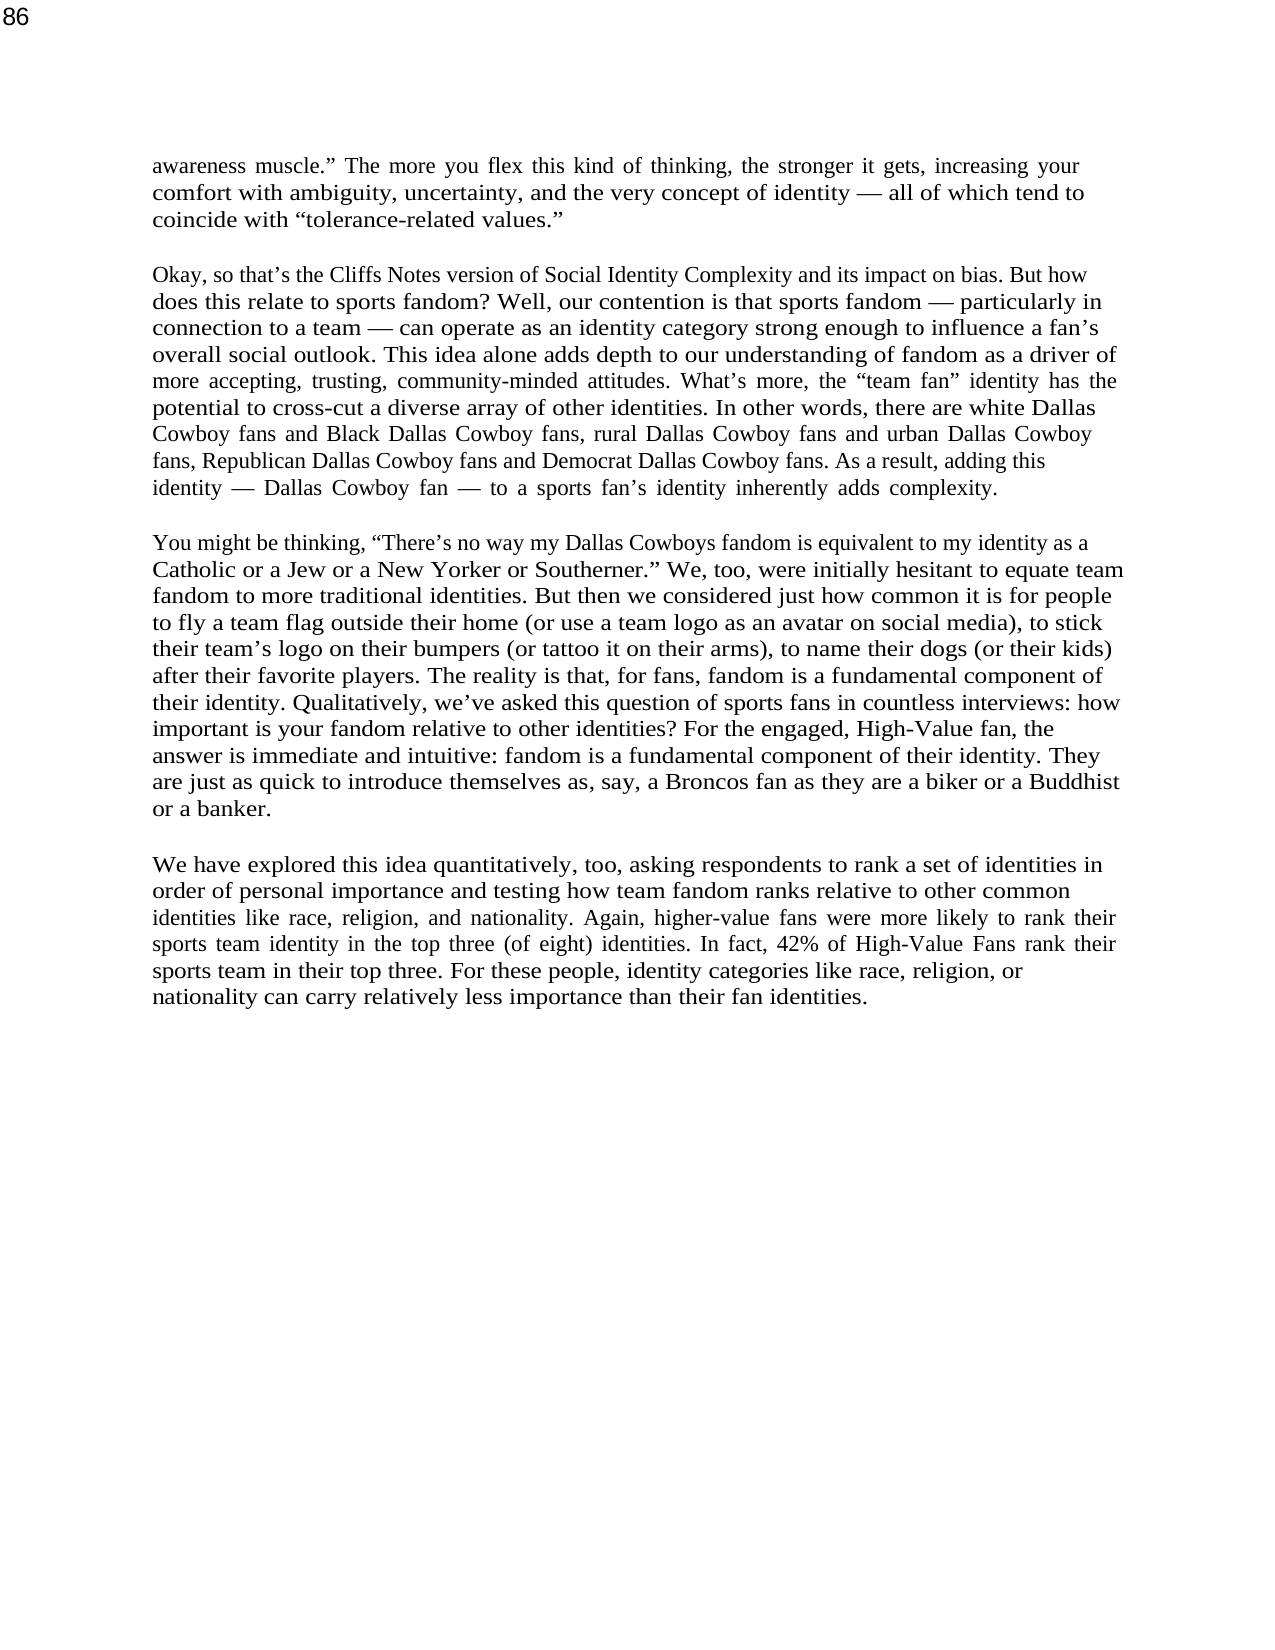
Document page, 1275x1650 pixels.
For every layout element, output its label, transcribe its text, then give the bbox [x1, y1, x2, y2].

text Okay, so that’s the Cliffs Notes version of Social Identity Complexity and its impact on bias. But how does this relate to sports fandom? Well, our contention is that sports fandom — particularly in connection to a team — can operate as an identity category strong enough to influence a fan’s overall social outlook. This idea alone adds depth to our understanding of fandom as a driver of more accepting, trusting, community-minded attitudes. What’s more, the “team fan” identity has the potential to cross-cut a diverse array of other identities. In other words, there are white Dallas Cowboy fans and Black Dallas Cowboy fans, rural Dallas Cowboy fans and urban Dallas Cowboy fans, Republican Dallas Cowboy fans and Democrat Dallas Cowboy fans. As a result, adding this identity — Dallas Cowboy fan — to a sports fan’s identity inherently adds complexity. [152, 261, 1119, 500]
text awareness muscle.” The more you flex this kind of thinking, the stronger it gets, increasing your comfort with ambiguity, uncertainty, and the very concept of identity — all of which tend to coincide with “tolerance-related values.” [152, 153, 1127, 232]
text You might be thinking, “There’s no way my Dallas Cowboys fandom is equivalent to my identity as a Catholic or a Jew or a New Yorker or Southerner.” We, too, were initially hesitant to equate team fandom to more traditional identities. But then we considered just how common it is for people to fly a team flag outside their home (or use a team logo as an avatar on social media), to stick their team’s logo on their bumpers (or tattoo it on their arms), to name their dogs (or their kids) after their favorite players. The reality is that, for fans, fandom is a fundamental component of their identity. Qualitatively, we’ve asked this question of sports fans in countless interviews: how important is your fandom relative to other identities? For the engaged, High-Value fan, the answer is immediate and intuitive: fandom is a fundamental component of their identity. They are just as quick to introduce themselves as, say, a Broncos fan as they are a biker or a Buddhist or a banker. [152, 529, 1127, 821]
text We have explored this idea quantitatively, too, asking respondents to rank a set of identities in order of personal importance and testing how team fandom ranks relative to other common identities like race, religion, and nationality. Again, higher-value fans were more likely to rank their sports team identity in the top three (of eight) identities. In fact, 42% of High-Value Fans rank their sports team in their top three. For these people, identity categories like race, religion, or nationality can carry relatively less importance than their fan identities. [152, 851, 1127, 1010]
